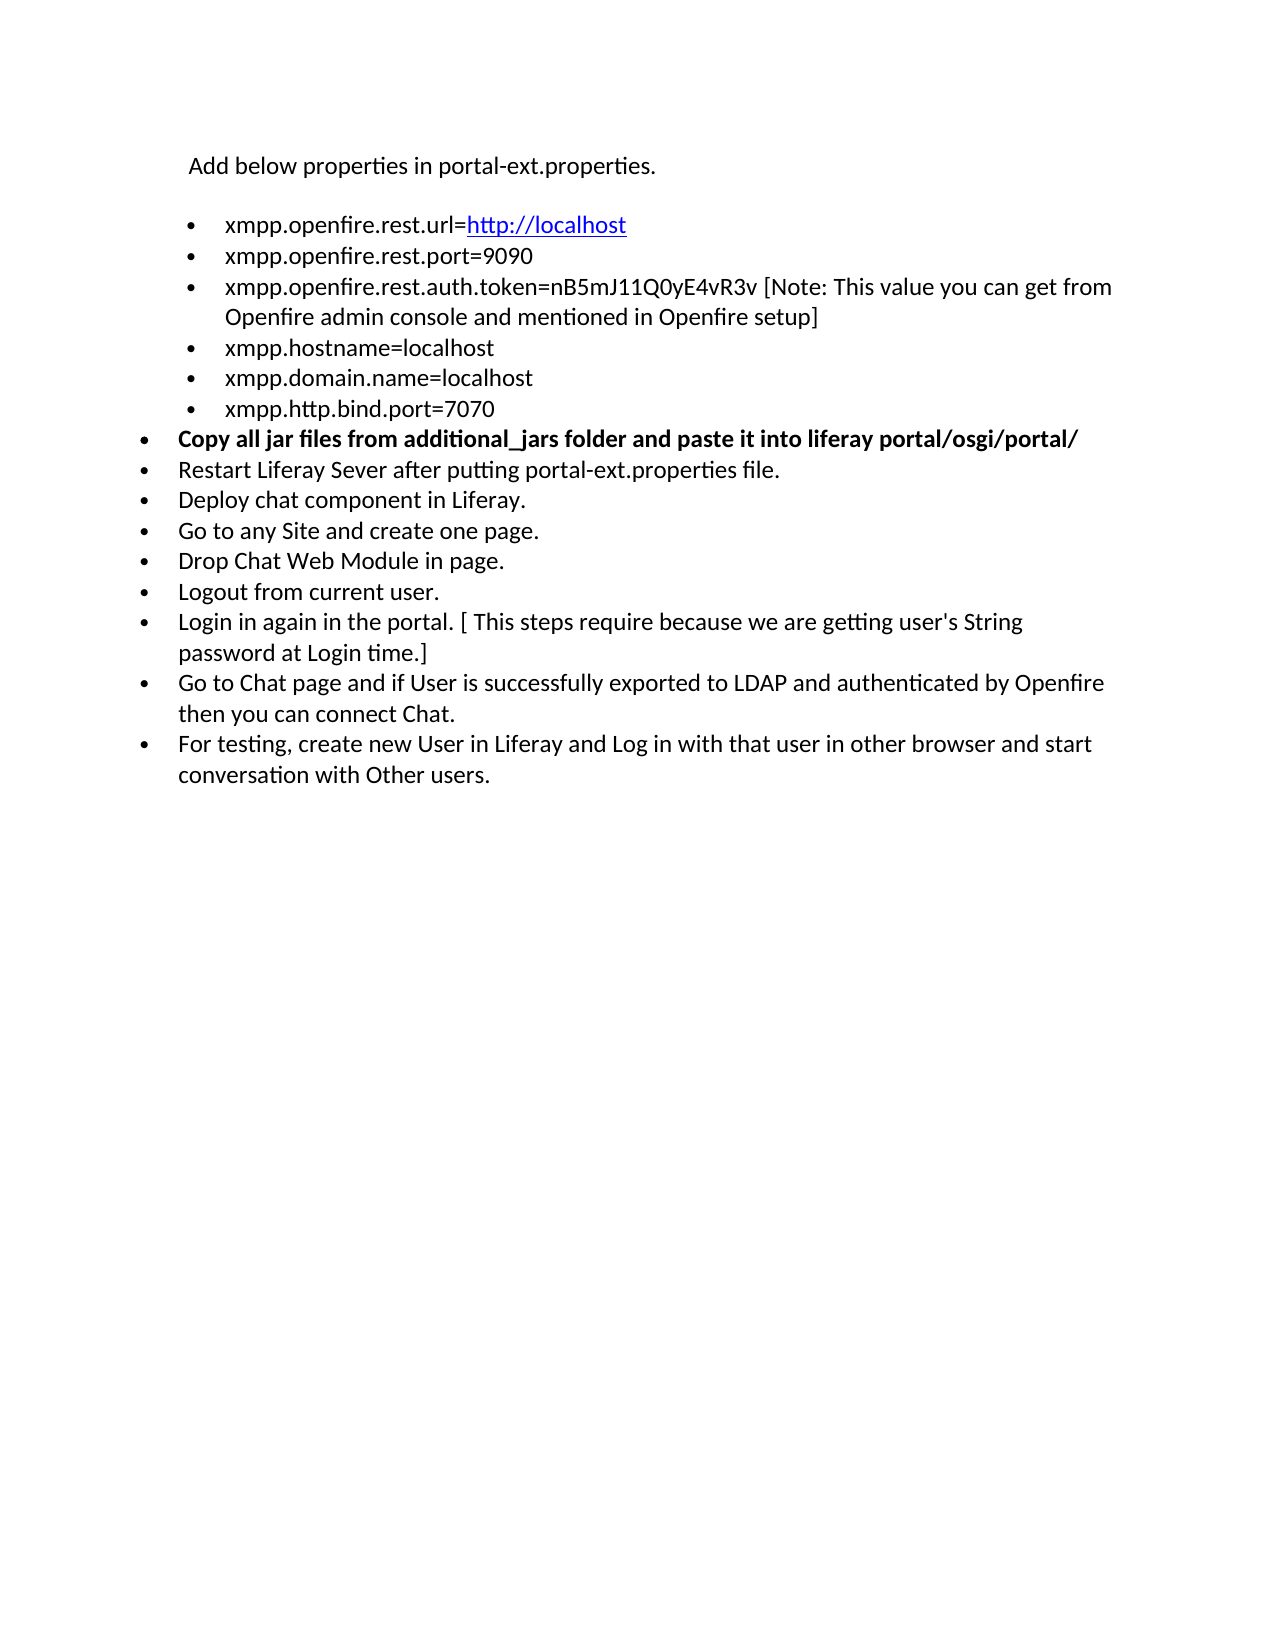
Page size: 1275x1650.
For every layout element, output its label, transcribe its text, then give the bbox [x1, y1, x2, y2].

list Drop Chat Web Module in page. [141, 545, 1125, 576]
list Deploy chat component in Liferay. [141, 484, 1125, 515]
list xmpp.openfire.rest.url=http://localhost [187, 210, 1125, 240]
list Copy all jar files from additional_jars folder and paste it into liferay portal/osgi/portal/ [141, 423, 1125, 454]
list xmpp.openfire.rest.auth.token=nB5mJ11Q0yE4vR3v [Note: This value you can get from Openfire admin console and mentioned in Openfire setup] [187, 271, 1125, 332]
list xmpp.hostname=localhost [187, 332, 1125, 362]
list Go to any Site and create one page. [141, 515, 1125, 545]
list Restart Liferay Sever after putting portal-ext.properties file. [141, 454, 1125, 484]
list xmpp.openfire.rest.port=9090 [187, 240, 1125, 271]
list xmpp.http.bind.port=7070 [187, 393, 1125, 423]
list Login in again in the portal. [ This steps require because we are getting user's String password at Login time.] [141, 606, 1125, 667]
list xmpp.domain.name=localhost [187, 362, 1125, 393]
list Go to Chat page and if User is successfully exported to LDAP and authenticated by Openfire then you can connect Chat. [141, 667, 1125, 728]
text  Add below properties in portal-ext.properties. [150, 150, 1125, 181]
list For testing, create new User in Liferay and Log in with that user in other browser and start conversation with Other users. [141, 728, 1125, 789]
list Logout from current user. [141, 576, 1125, 606]
